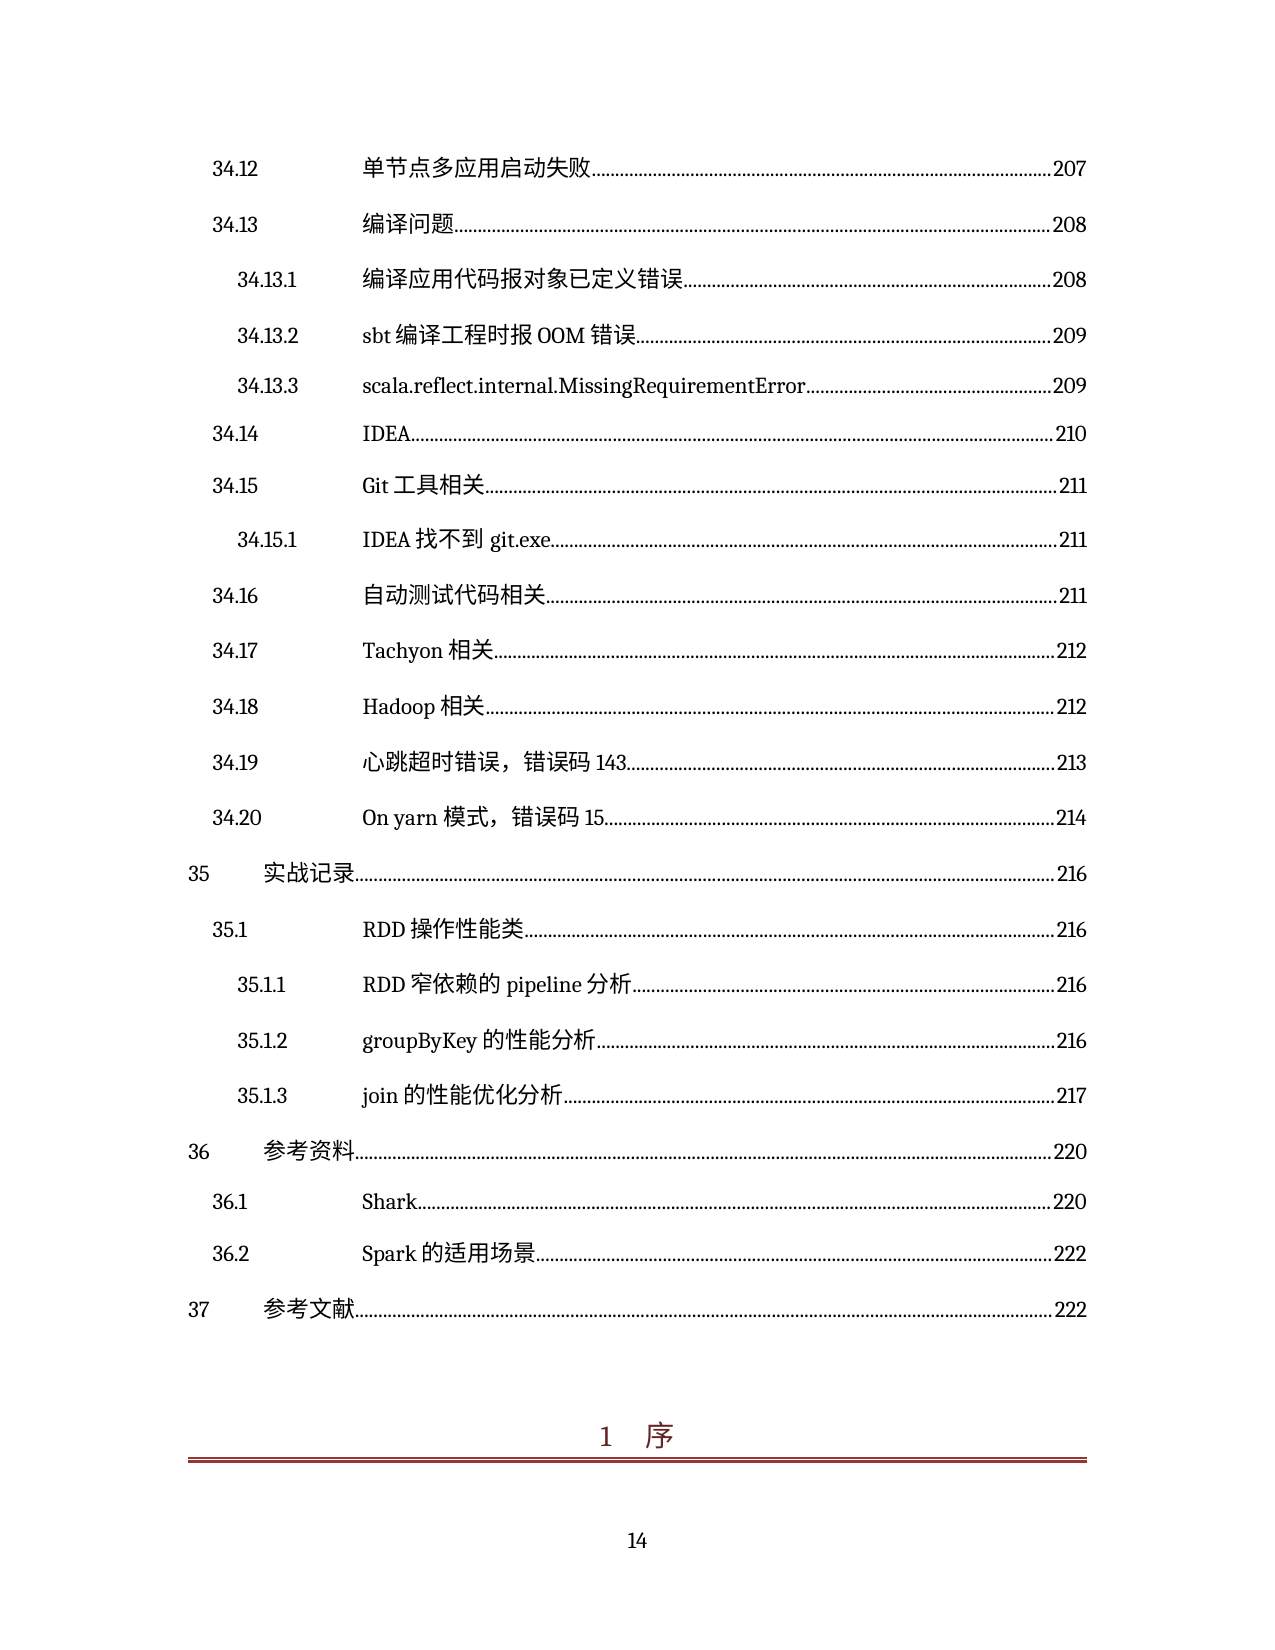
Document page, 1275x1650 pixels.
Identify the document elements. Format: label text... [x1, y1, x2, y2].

text 34.12 单节点多应用启动失败 207 [212, 150, 1087, 183]
text 36.2 Spark的适用场景 222 [212, 1237, 1087, 1268]
text 35 实战记录 216 [187, 855, 1087, 888]
text 34.15.1 IDEA找不到 git.exe 211 [237, 523, 1087, 554]
text 34.15 Git工具相关 211 [212, 469, 1087, 501]
text 34.19 心跳超时错误，错误码143 213 [212, 743, 1087, 777]
subtitle 序 [187, 1416, 1087, 1463]
text 34.16 自动测试代码相关 211 [212, 577, 1087, 610]
text 34.13.1 编译应用代码报对象已定义错误 208 [237, 261, 1087, 294]
text 34.17 Tachyon相关 212 [212, 632, 1087, 666]
text 34.13.3 scala.reflect.internal.MissingRequirementError 209 [237, 372, 1087, 399]
text 36 参考资料 220 [187, 1133, 1087, 1166]
text 35.1.3 join的性能优化分析 217 [237, 1077, 1087, 1111]
text 34.14 IDEA 210 [212, 421, 1087, 447]
text 34.18 Hadoop相关 212 [212, 688, 1087, 721]
text 34.13 编译问题 208 [212, 206, 1087, 239]
text 35.1 RDD操作性能类 216 [212, 910, 1087, 944]
text 36.1 Shark 220 [212, 1188, 1087, 1215]
text 37 参考文献 222 [187, 1291, 1087, 1324]
text 34.13.2 sbt编译工程时报OOM错误 209 [237, 317, 1087, 350]
text 35.1.1 RDD窄依赖的pipeline分析 216 [237, 966, 1087, 999]
text 35.1.2 groupByKey的性能分析 216 [237, 1022, 1087, 1055]
text 34.20 On yarn 模式，错误码15 214 [212, 799, 1087, 832]
